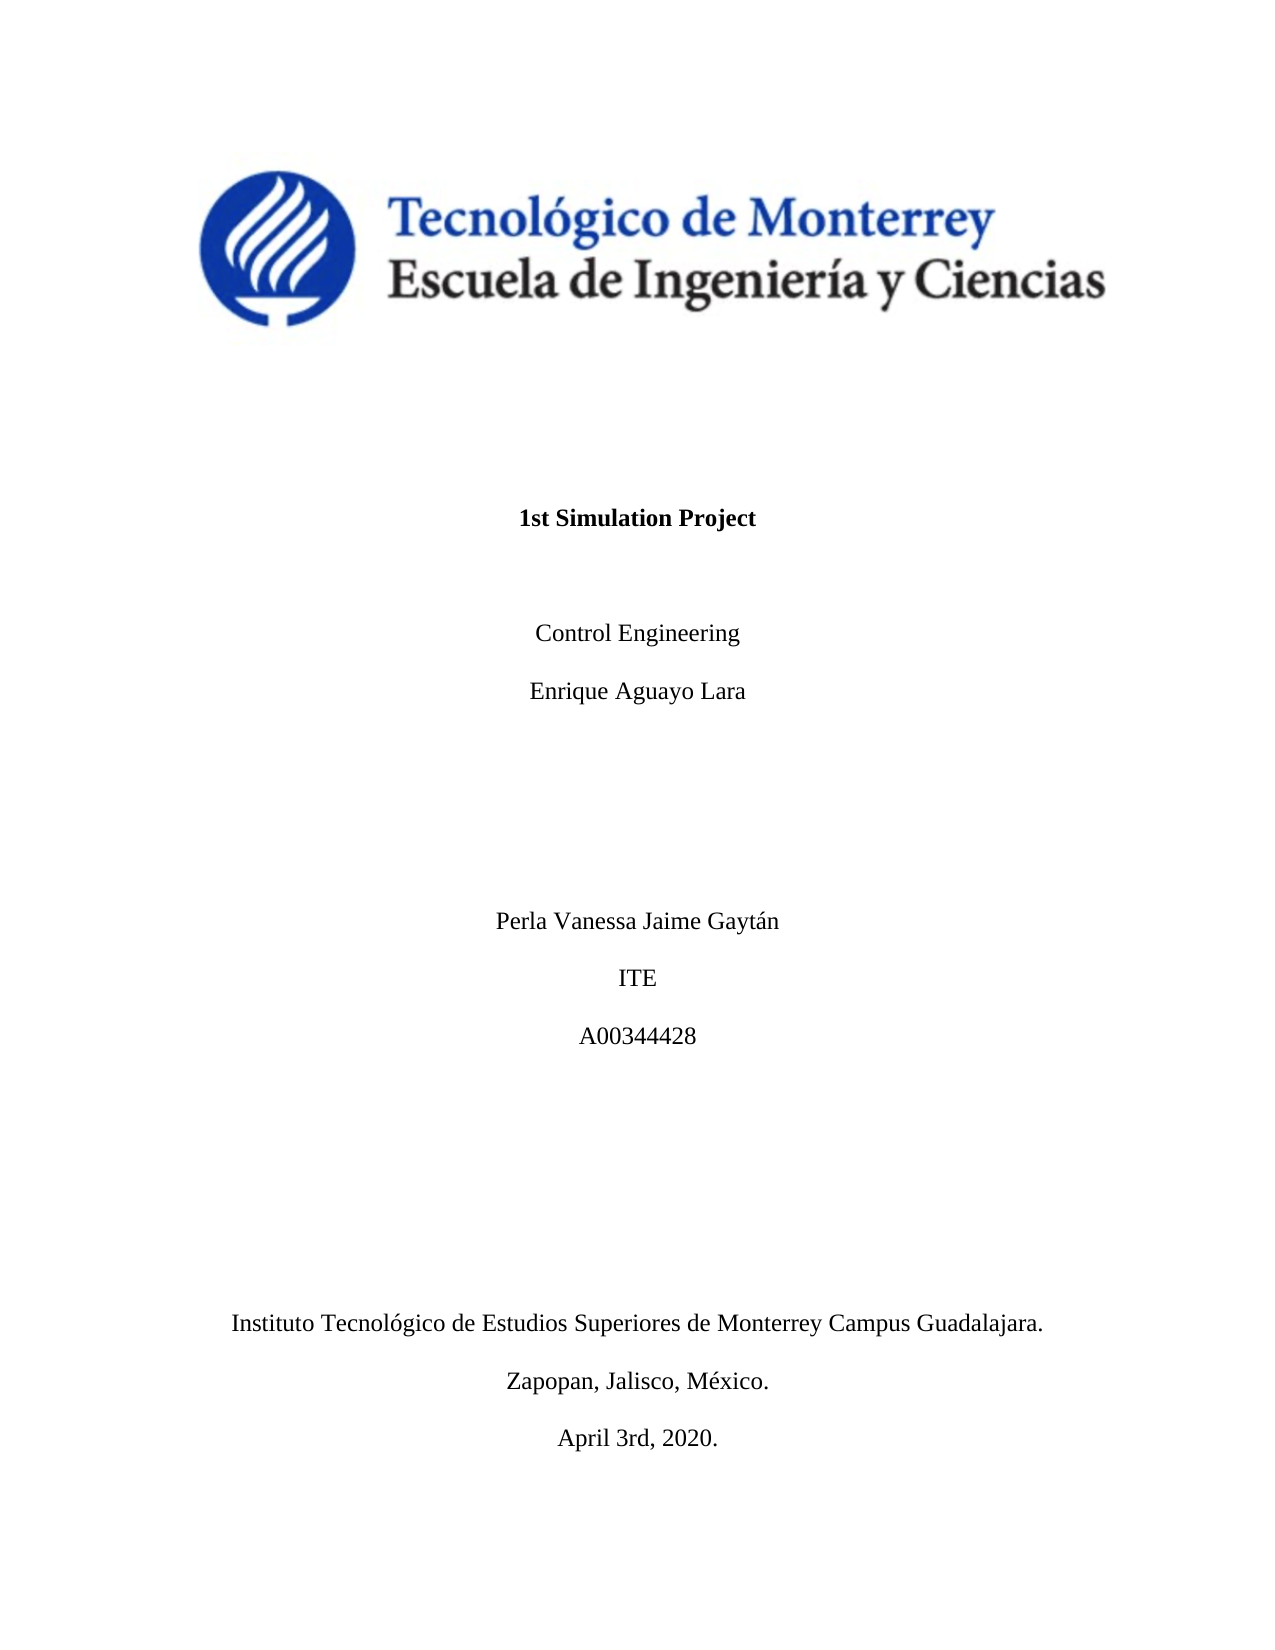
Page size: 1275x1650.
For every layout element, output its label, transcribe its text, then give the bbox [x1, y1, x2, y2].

text 1st Simulation Project [177, 503, 1098, 532]
text ITE [177, 963, 1098, 992]
text Instituto Tecnológico de Estudios Superiores de Monterrey Campus Guadalajara. [177, 1308, 1098, 1337]
text Enrique Aguayo Lara [177, 676, 1098, 705]
text Perla Vanessa Jaime Gaytán [177, 906, 1098, 935]
text A00344428 [177, 1021, 1098, 1050]
text April 3rd, 2020. [177, 1423, 1098, 1452]
text Control Engineering [177, 618, 1098, 647]
text Zapopan, Jalisco, México. [177, 1366, 1098, 1395]
picture [177, 147, 1149, 361]
